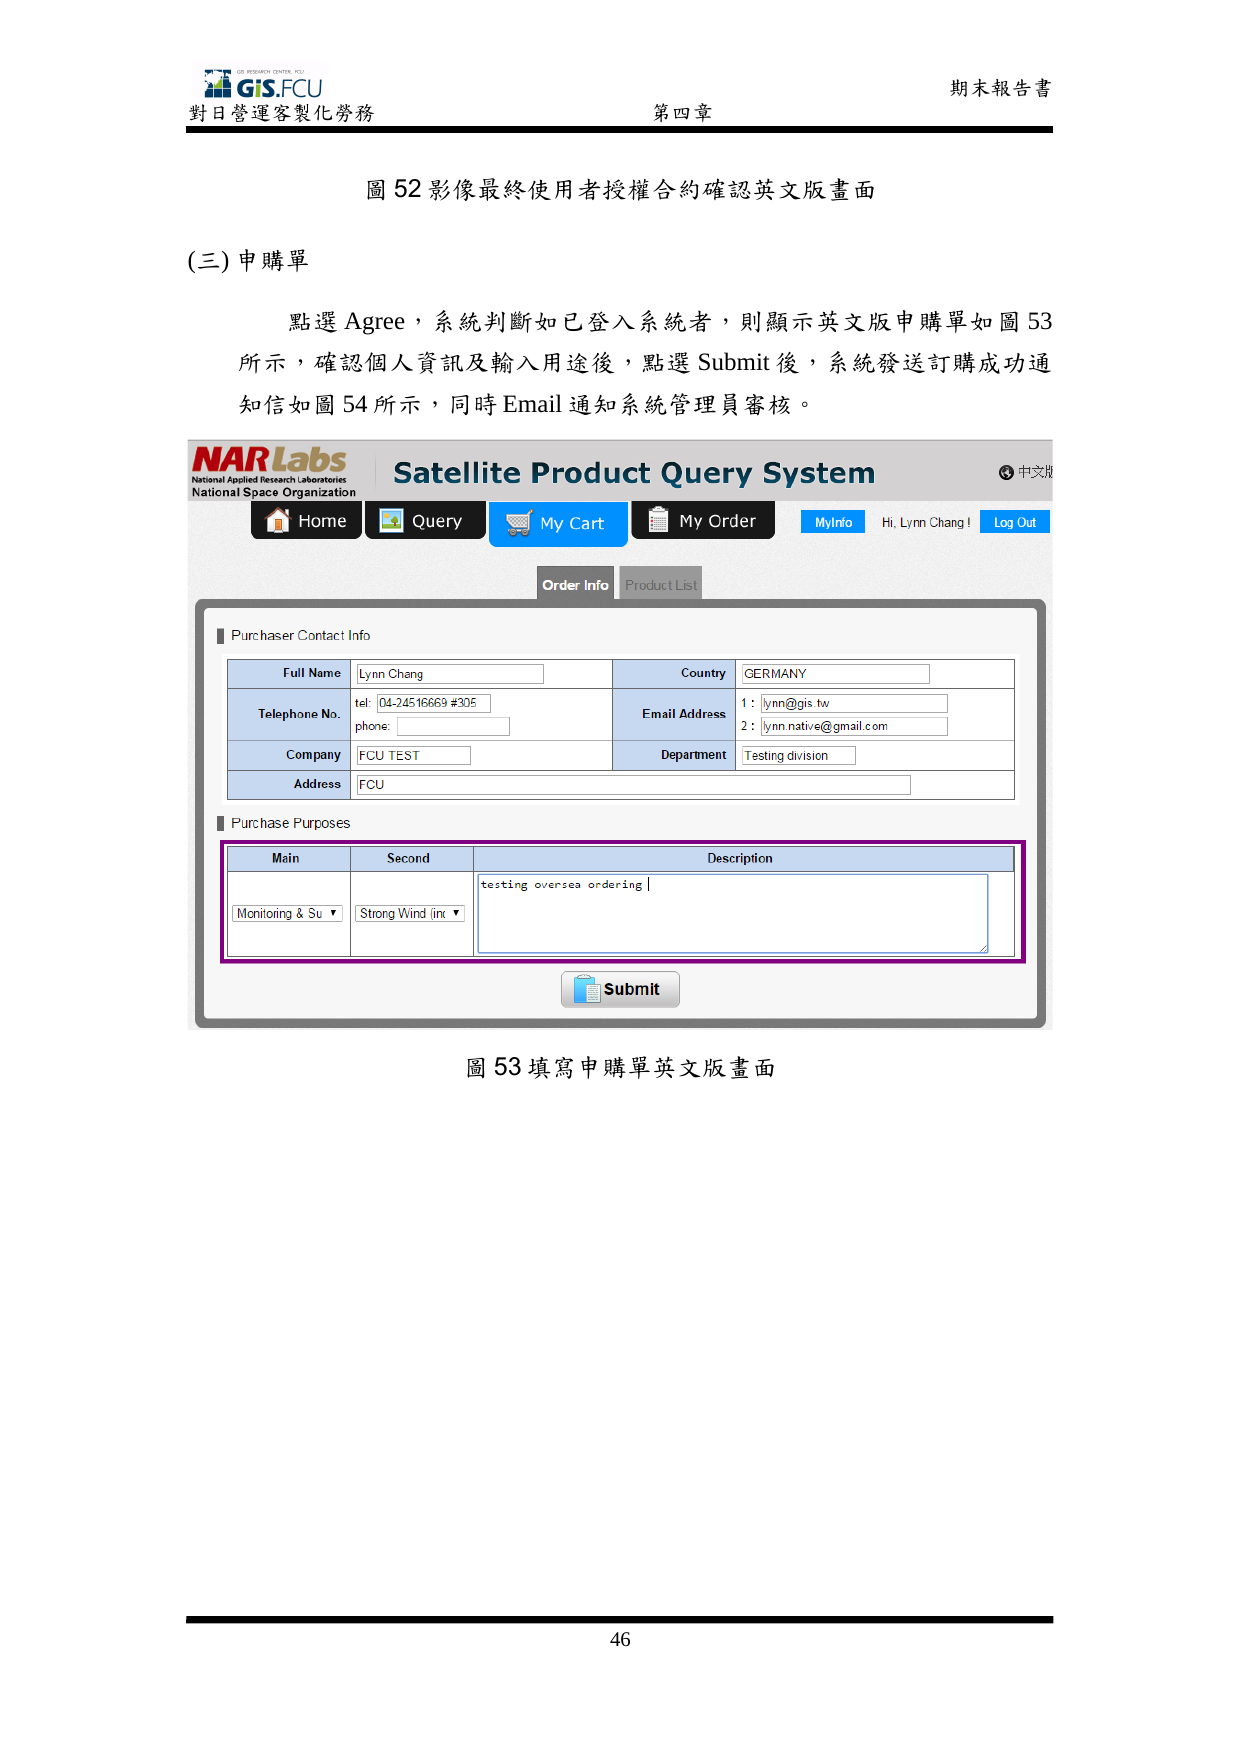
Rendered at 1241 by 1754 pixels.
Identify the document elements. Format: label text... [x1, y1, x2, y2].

text 圖53填寫申購單英文版畫面 [187, 1042, 1053, 1084]
text 點選Agree，系統判斷如已登入系統者，則顯示英文版申購單如圖53所示，確認個人資訊及輸入用途後，點選Submit後，系統發送訂購成功通知信如圖54所示，同時Email通知系統管理員審核。 [237, 296, 1053, 421]
picture [191, 61, 328, 104]
picture [187, 439, 1053, 1030]
subtitle 申購單 [187, 235, 1053, 277]
text 圖52影像最終使用者授權合約確認英文版畫面 [187, 164, 1053, 206]
